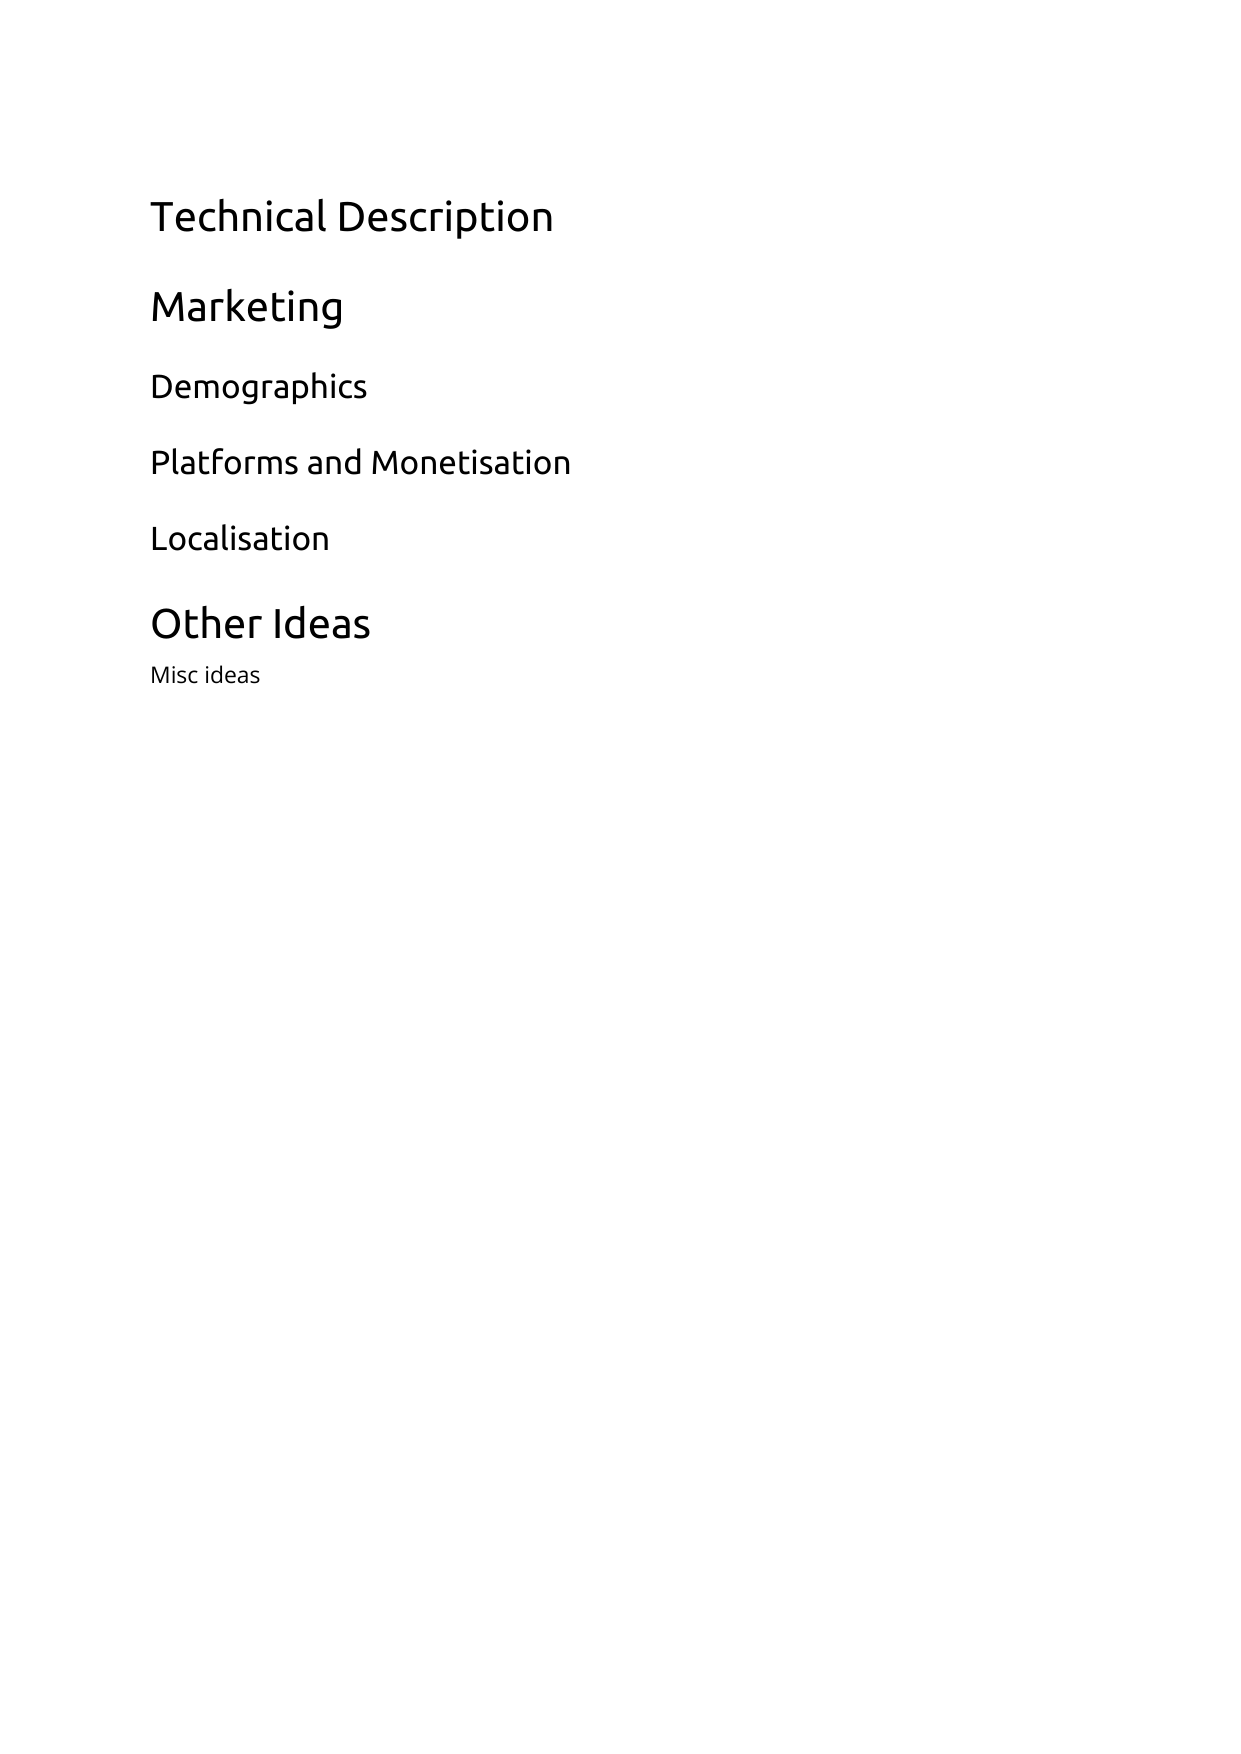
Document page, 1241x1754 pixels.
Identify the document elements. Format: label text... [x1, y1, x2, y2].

subtitle Technical Description [150, 192, 1115, 239]
subtitle Localisation [150, 518, 1115, 557]
text Misc ideas [150, 659, 1115, 690]
subtitle Marketing [150, 281, 1115, 329]
subtitle Platforms and Monetisation [150, 442, 1115, 481]
subtitle Other Ideas [150, 598, 1115, 646]
subtitle Demographics [150, 367, 1115, 405]
